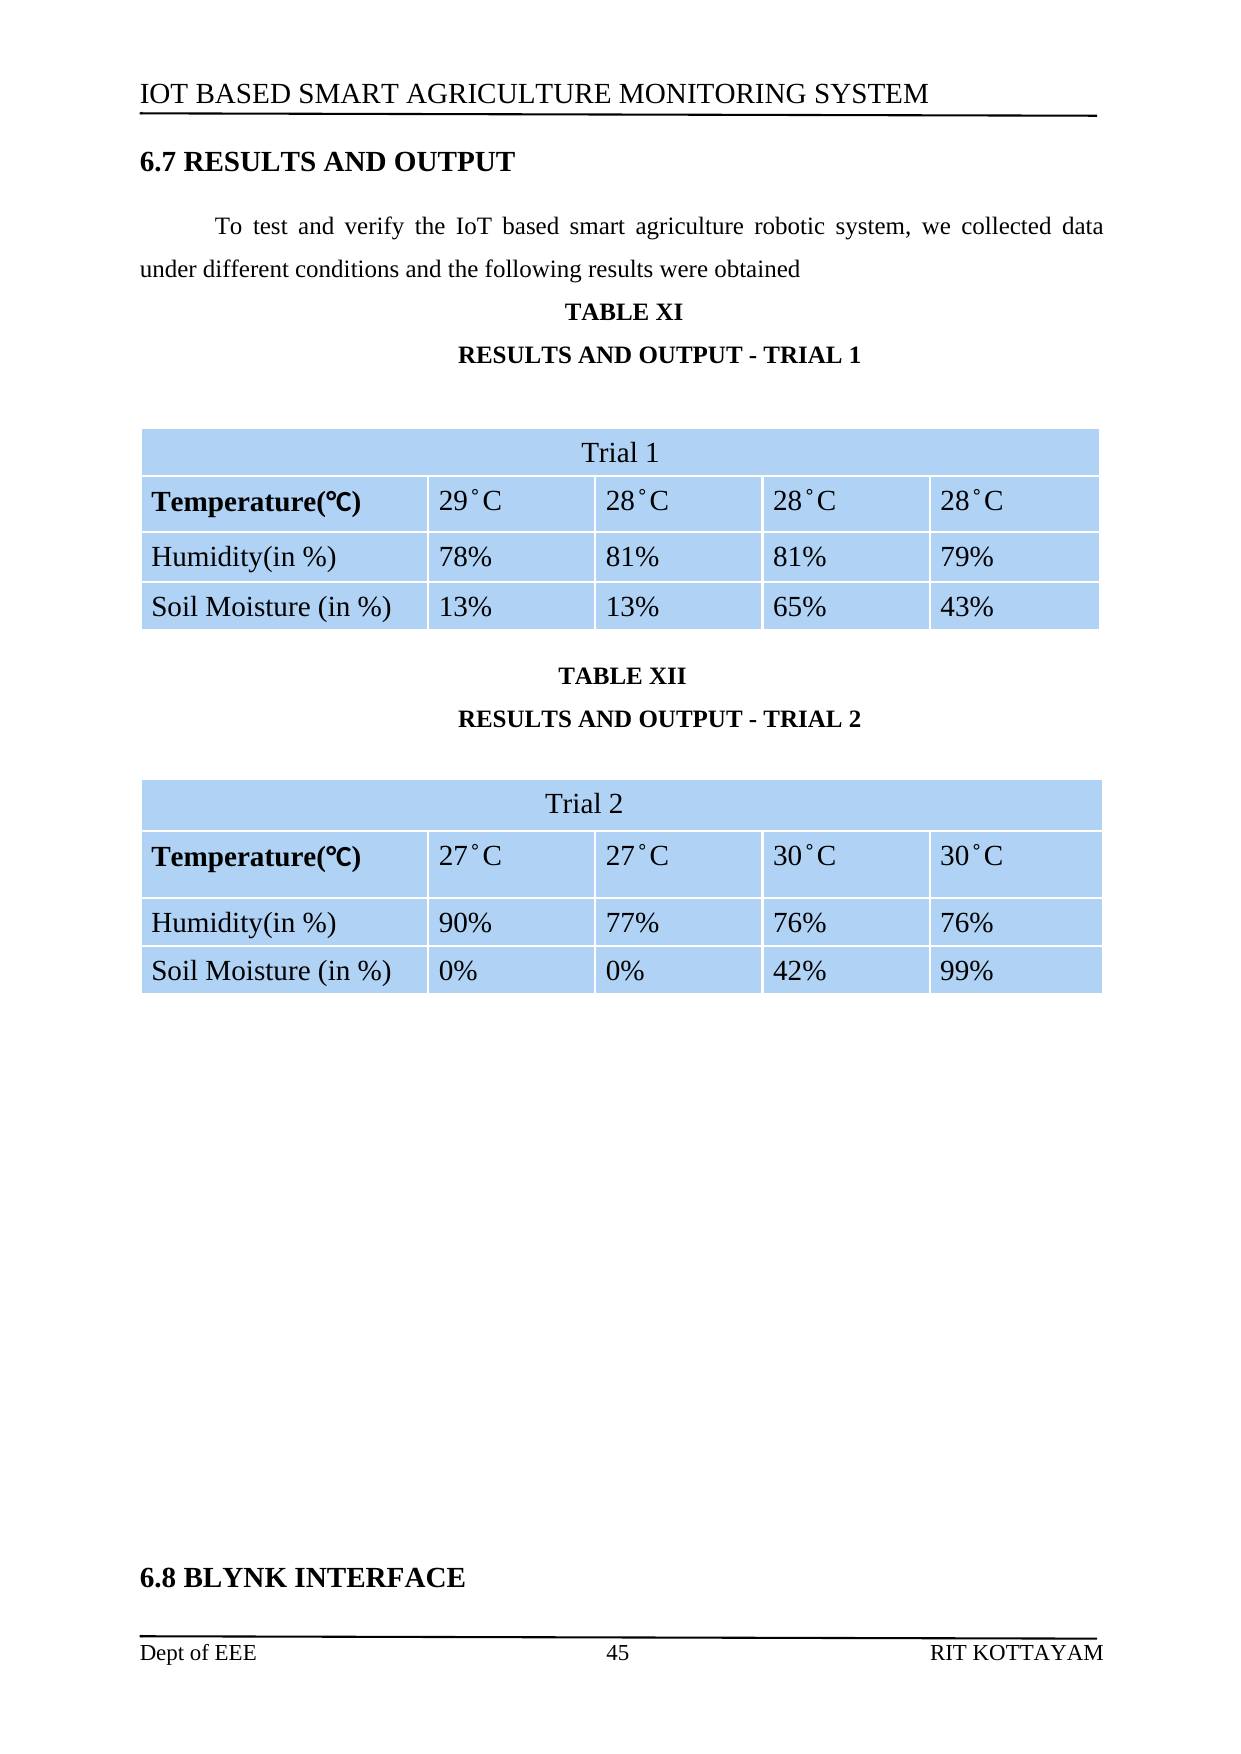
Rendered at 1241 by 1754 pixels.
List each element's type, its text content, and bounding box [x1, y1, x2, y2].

table_cell 28 ̊ C [764, 477, 929, 531]
table_cell Temperature(°C) [142, 832, 427, 897]
table_cell Temperature(°C) [142, 477, 427, 531]
table_cell 28 ̊ C [596, 477, 761, 531]
table_cell 79% [931, 533, 1099, 581]
table_cell Humidity(in %) [142, 533, 427, 581]
table_cell 29 ̊ C [429, 477, 594, 531]
table_cell 28 ̊ C [931, 477, 1099, 531]
table_cell 27 ̊ C [596, 832, 761, 897]
table_cell 13% [429, 583, 594, 629]
table_cell 0% [429, 947, 594, 993]
table_cell 42% [764, 947, 929, 993]
table_cell 90% [429, 899, 594, 945]
table_cell 76% [764, 899, 929, 945]
text 6.7 RESULTS AND OUTPUT [139, 144, 1105, 177]
text RESULTS AND OUTPUT - TRIAL 1 [139, 340, 1105, 369]
table_cell 65% [764, 583, 929, 629]
text To test and verify the IoT based smart agriculture robotic system, we collected data under different conditions and the following results were obtained [139, 211, 1105, 283]
table_cell 43% [931, 583, 1099, 629]
table_cell 81% [596, 533, 761, 581]
table_cell 99% [931, 947, 1102, 993]
text RESULTS AND OUTPUT - TRIAL 2 [139, 704, 1105, 733]
table_cell Soil Moisture (in %) [142, 947, 427, 993]
table_cell 13% [596, 583, 761, 629]
table_cell 30 ̊ C [931, 832, 1102, 897]
table_cell 0% [596, 947, 761, 993]
table_cell 27 ̊ C [429, 832, 594, 897]
table_header Trial 2 [142, 780, 1102, 830]
text 6.8 BLYNK INTERFACE [139, 1560, 1105, 1594]
text TABLE XI [139, 297, 1105, 326]
table_cell 76% [931, 899, 1102, 945]
table_cell 81% [764, 533, 929, 581]
table_cell 30 ̊ C [764, 832, 929, 897]
text TABLE XII [139, 661, 1105, 690]
table_cell 77% [596, 899, 761, 945]
table_cell Humidity(in %) [142, 899, 427, 945]
table_cell Soil Moisture (in %) [142, 583, 427, 629]
table_cell 78% [429, 533, 594, 581]
table_header Trial 1 [142, 429, 1099, 475]
